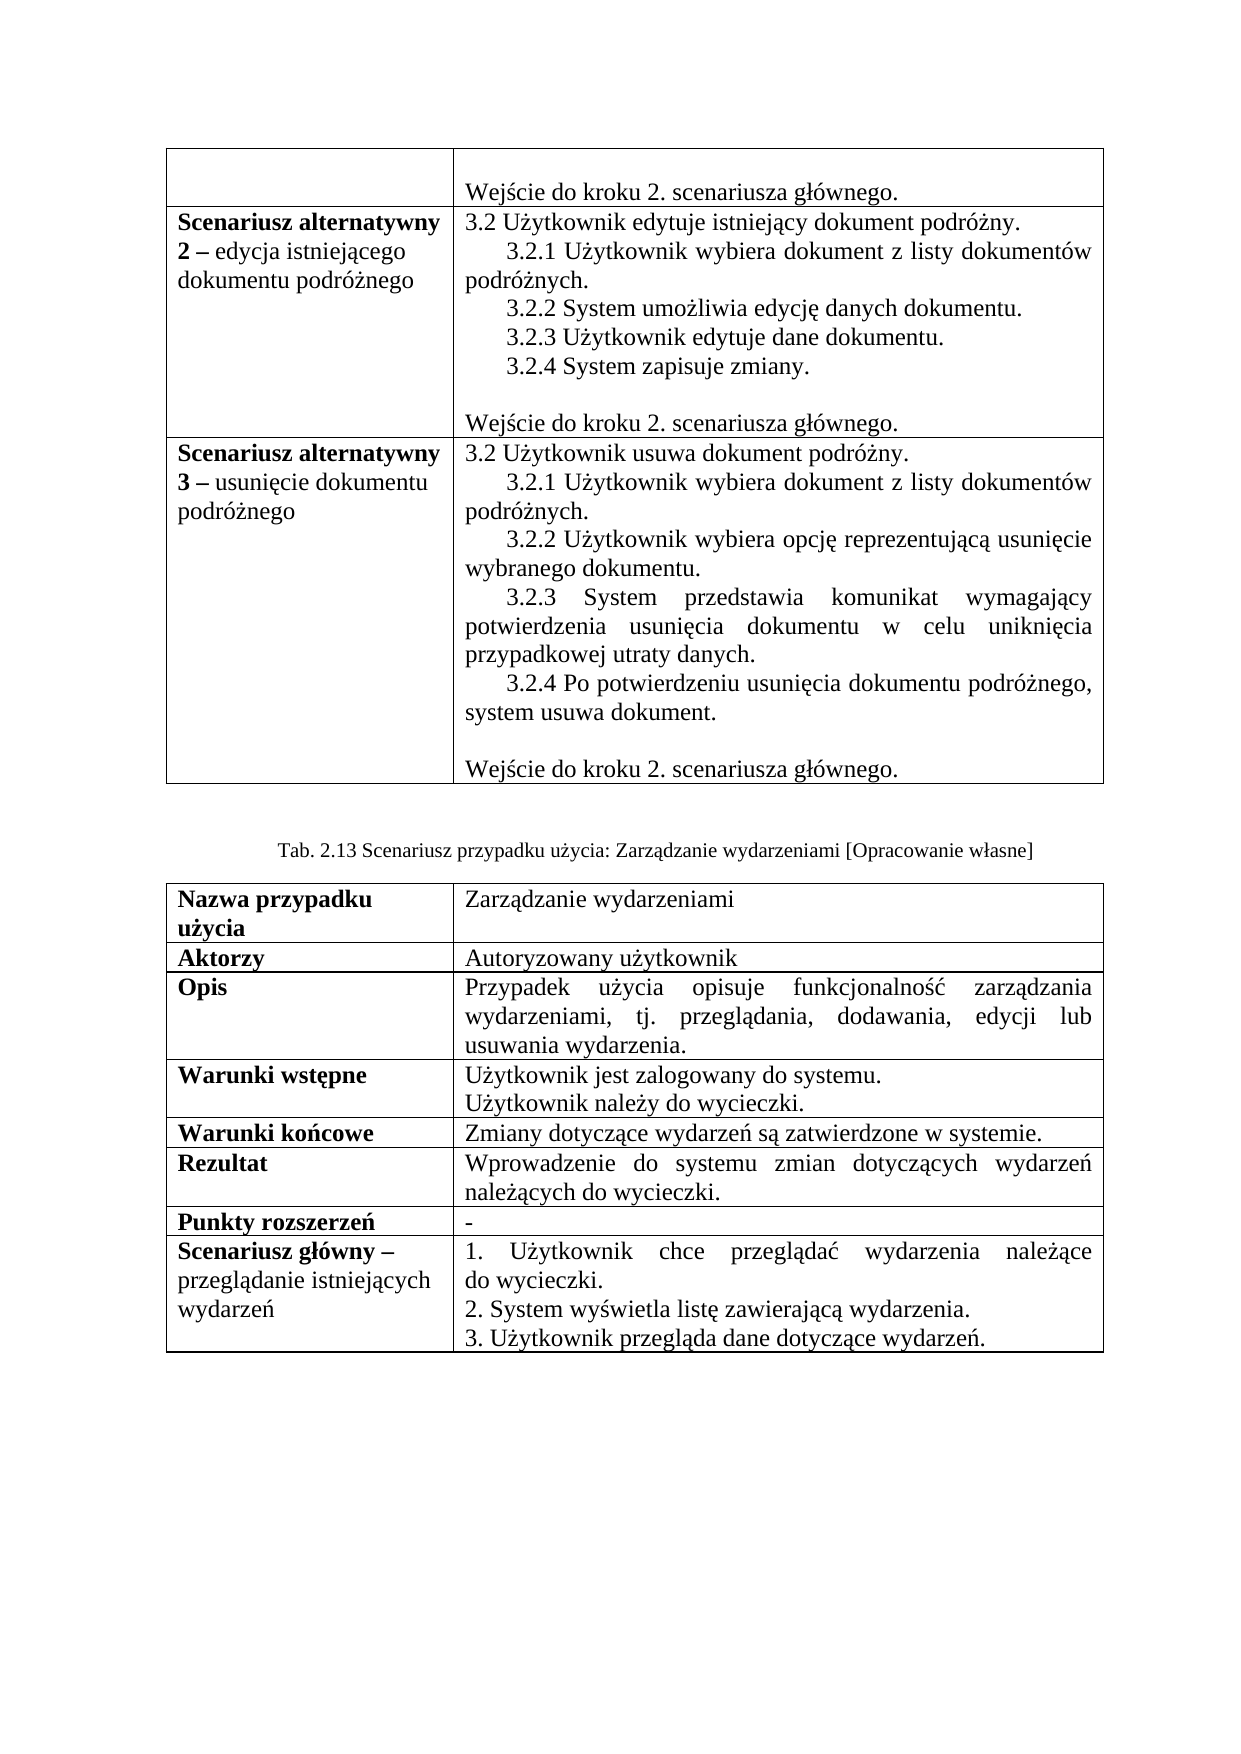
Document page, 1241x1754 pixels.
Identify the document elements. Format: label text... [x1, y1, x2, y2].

table_cell 1. Użytkownik chce przeglądać wydarzenia należące do wycieczki. 2. System wyświetla listę zawierającą wydarzenia. 3. Użytkownik przegląda dane dotyczące wydarzeń. [454, 1236, 1103, 1351]
table_cell Warunki końcowe [167, 1118, 453, 1147]
table_cell 3.2 Użytkownik usuwa dokument podróżny. 3.2.1 Użytkownik wybiera dokument z listy dokumentów podróżnych. 3.2.2 Użytkownik wybiera opcję reprezentującą usunięcie wybranego dokumentu. 3.2.3 System przedstawia komunikat wymagający potwierdzenia usunięcia dokumentu w celu uniknięcia przypadkowej utraty danych. 3.2.4 Po potwierdzeniu usunięcia dokumentu podróżnego, system usuwa dokument. Wejście do kroku 2. scenariusza głównego. [454, 438, 1103, 783]
table_cell Zmiany dotyczące wydarzeń są zatwierdzone w systemie. [454, 1118, 1103, 1147]
table_cell Scenariusz główny – przeglądanie istniejących wydarzeń [167, 1236, 453, 1351]
table_cell Aktorzy [167, 943, 453, 971]
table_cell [454, 149, 1103, 206]
table_cell Użytkownik jest zalogowany do systemu. Użytkownik należy do wycieczki. [454, 1060, 1103, 1117]
table_cell Punkty rozszerzeń [167, 1207, 453, 1235]
table_cell Opis [167, 973, 453, 1059]
table_cell Przypadek użycia opisuje funkcjonalność zarządzania wydarzeniami, tj. przeglądania, dodawania, edycji lub usuwania wydarzenia. [454, 973, 1103, 1059]
table_cell Scenariusz alternatywny 3 – usunięcie dokumentu podróżnego [167, 438, 453, 783]
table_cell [167, 149, 453, 206]
table_cell Rezultat [167, 1148, 453, 1206]
table_header Nazwa przypadku użycia [167, 884, 453, 942]
table_cell Scenariusz alternatywny 2 – edycja istniejącego dokumentu podróżnego [167, 207, 453, 437]
table_cell Wprowadzenie do systemu zmian dotyczących wydarzeń należących do wycieczki. [454, 1148, 1103, 1206]
table_cell - [454, 1207, 1103, 1235]
table_cell Warunki wstępne [167, 1060, 453, 1117]
table_cell 3.2 Użytkownik edytuje istniejący dokument podróżny. 3.2.1 Użytkownik wybiera dokument z listy dokumentów podróżnych. 3.2.2 System umożliwia edycję danych dokumentu. 3.2.3 Użytkownik edytuje dane dokumentu. 3.2.4 System zapisuje zmiany. Wejście do kroku 2. scenariusza głównego. [454, 207, 1103, 437]
table_cell Autoryzowany użytkownik [454, 943, 1103, 971]
table_header Zarządzanie wydarzeniami [454, 884, 1103, 942]
